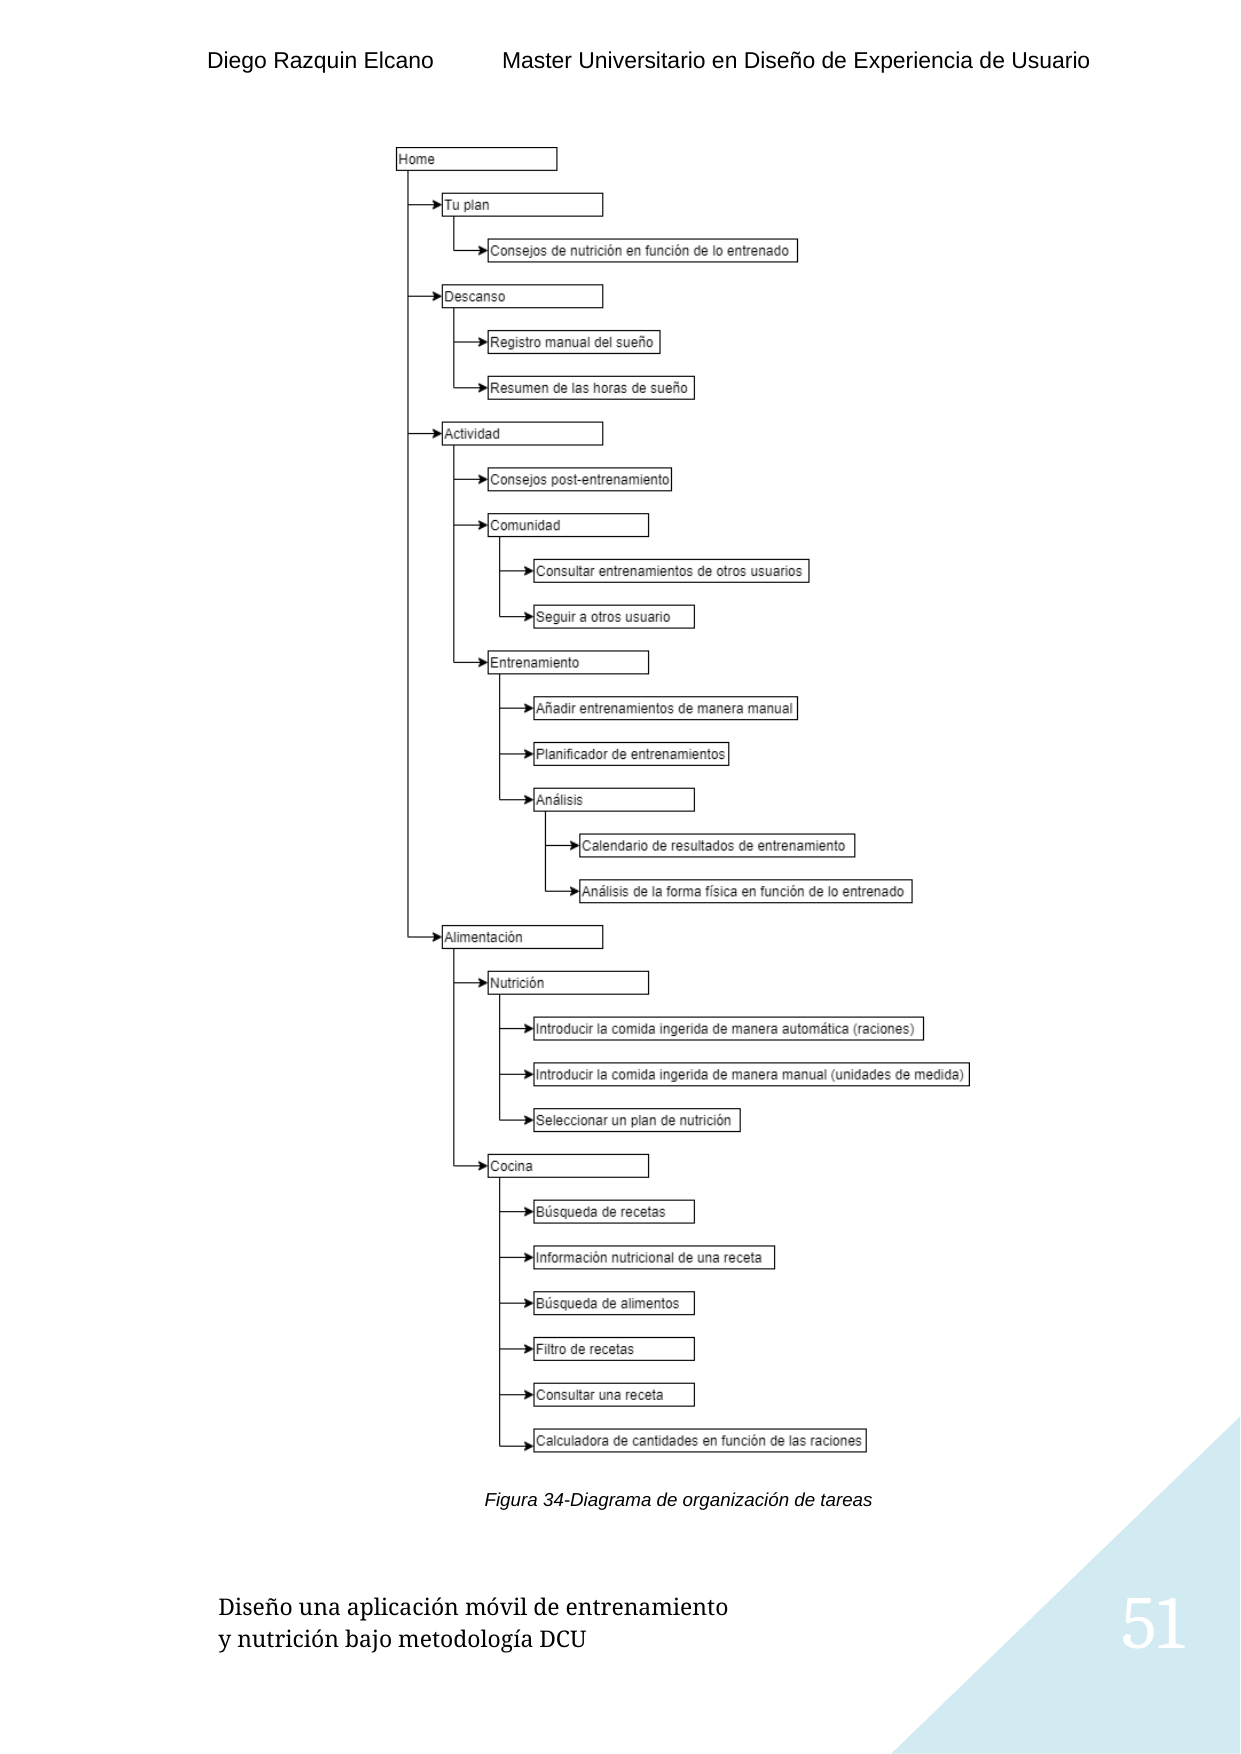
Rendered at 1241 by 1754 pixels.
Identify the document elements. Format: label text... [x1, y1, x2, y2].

picture [388, 147, 970, 1456]
text Figura 34-Diagrama de organización de tareas [207, 1489, 1152, 1511]
